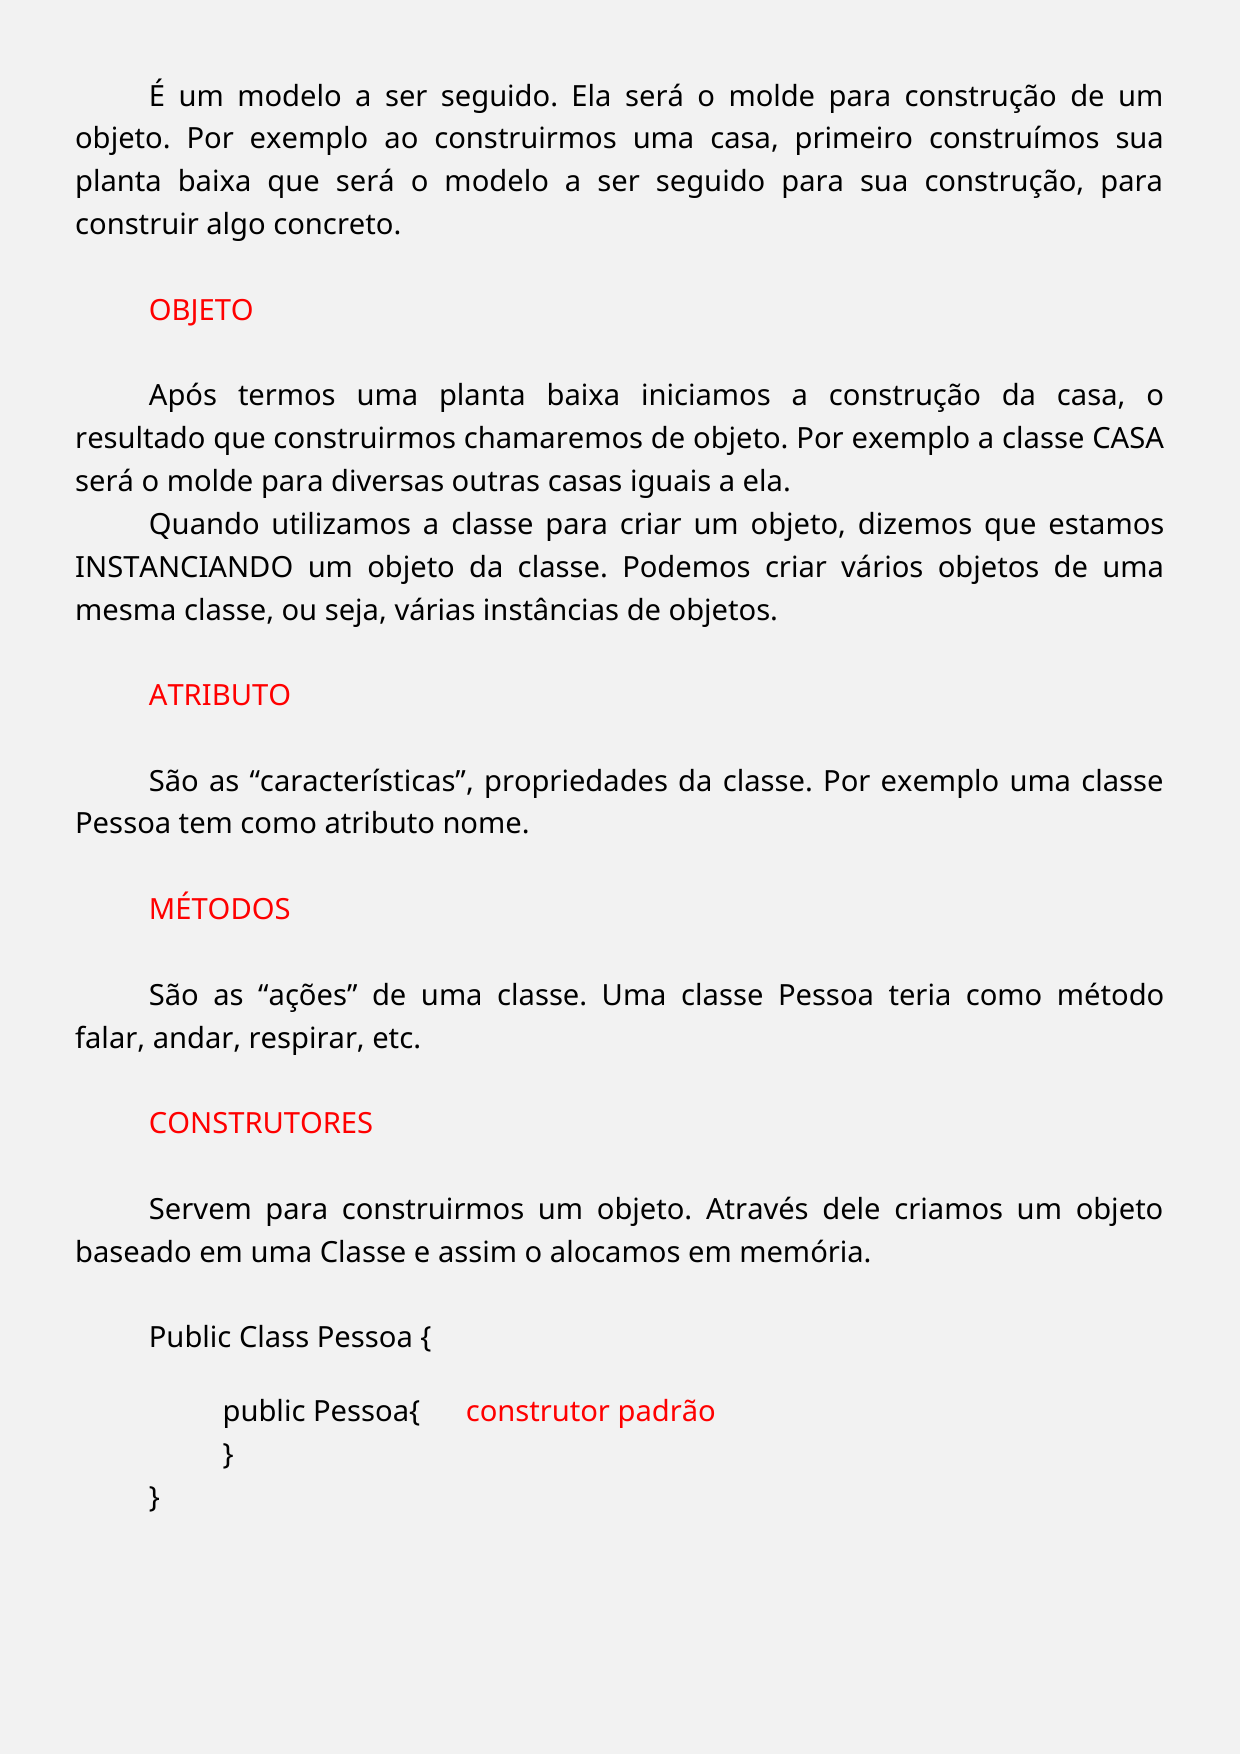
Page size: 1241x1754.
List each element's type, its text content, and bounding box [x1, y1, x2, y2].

text CONSTRUTORES [75, 1102, 1165, 1142]
text ATRIBUTO [75, 674, 1165, 714]
text São as “ações” de uma classe. Uma classe Pessoa teria como método falar, andar, respirar, etc. [75, 974, 1165, 1057]
text É um modelo a ser seguido. Ela será o molde para construção de um objeto. Por exemplo ao construirmos uma casa, primeiro construímos sua planta baixa que será o modelo a ser seguido para sua construção, para construir algo concreto. [75, 75, 1165, 243]
text Servem para construirmos um objeto. Através dele criamos um objeto baseado em uma Classe e assim o alocamos em memória. [75, 1188, 1165, 1271]
text Public Class Pessoa { [75, 1317, 1165, 1356]
text Quando utilizamos a classe para criar um objeto, dizemos que estamos INSTANCIANDO um objeto da classe. Podemos criar vários objetos de uma mesma classe, ou seja, várias instâncias de objetos. [75, 503, 1165, 628]
text OBJETO [75, 289, 1165, 329]
text public Pessoa{ construtor padrão [75, 1391, 1165, 1430]
text MÉTODOS [75, 888, 1165, 928]
text Após termos uma planta baixa iniciamos a construção da casa, o resultado que construirmos chamaremos de objeto. Por exemplo a classe CASA será o molde para diversas outras casas iguais a ela. [75, 375, 1165, 500]
text } [75, 1476, 1165, 1516]
text São as “características”, propriedades da classe. Por exemplo uma classe Pessoa tem como atributo nome. [75, 760, 1165, 842]
text } [75, 1433, 1165, 1473]
